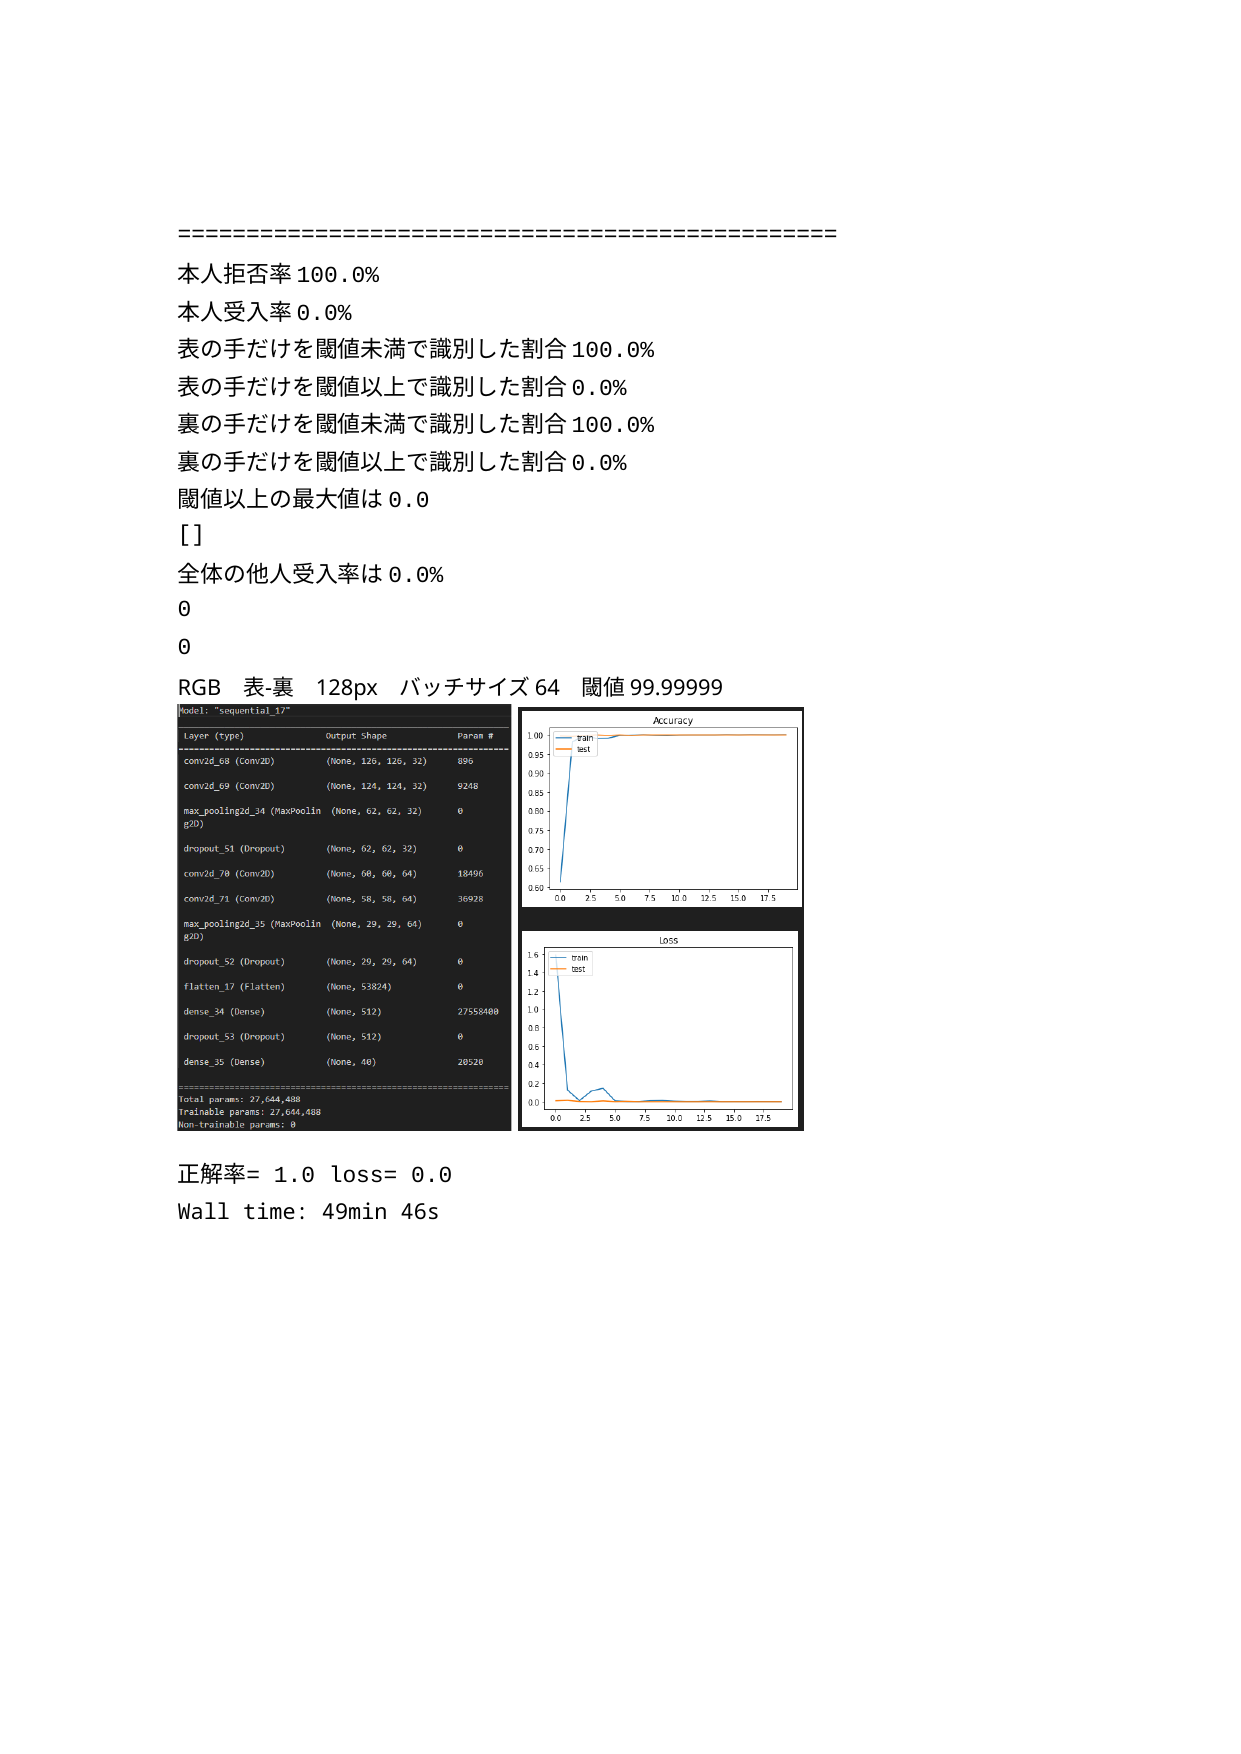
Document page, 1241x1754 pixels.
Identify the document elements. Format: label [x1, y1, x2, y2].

picture [518, 707, 804, 1131]
picture [177, 704, 512, 1131]
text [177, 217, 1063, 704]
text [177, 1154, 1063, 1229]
